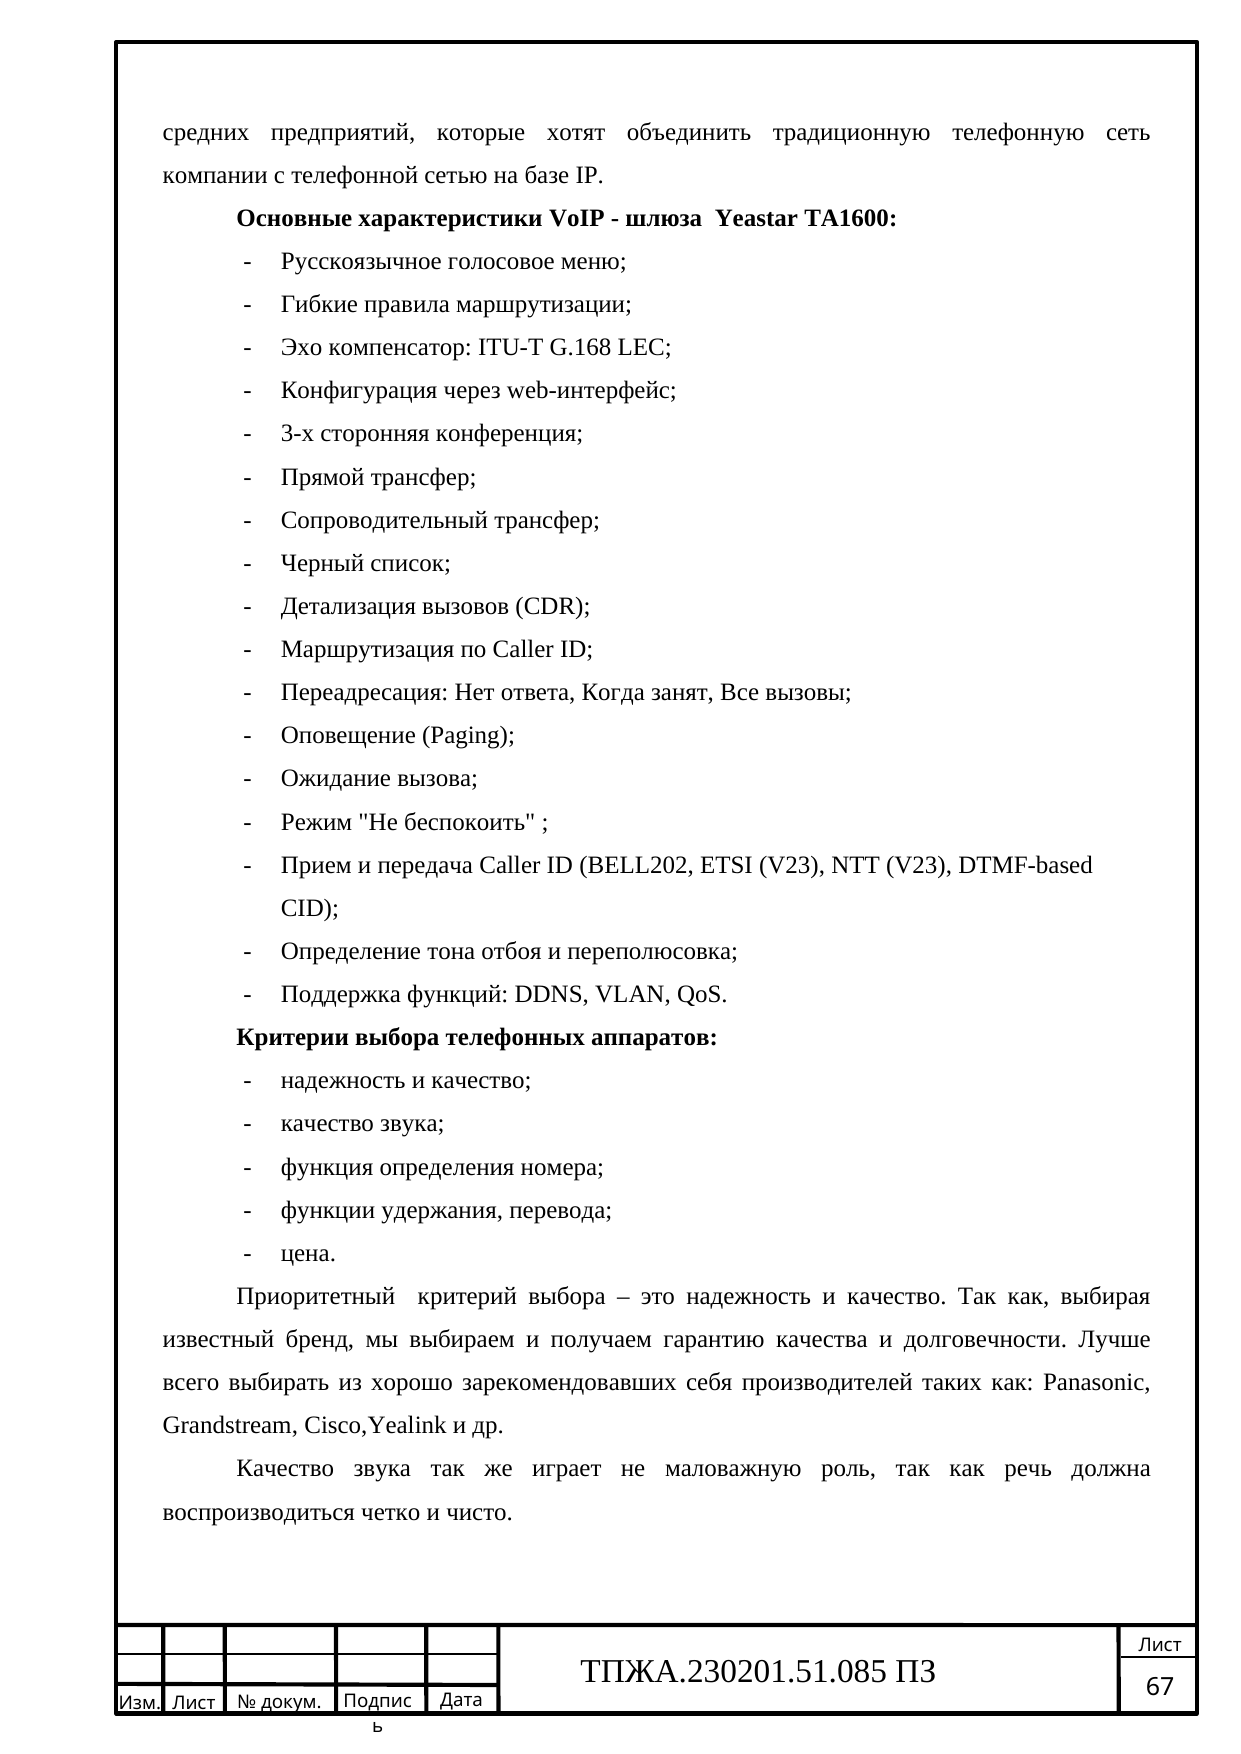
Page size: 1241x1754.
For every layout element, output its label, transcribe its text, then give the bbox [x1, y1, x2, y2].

text Приоритетный критерий выбора – это надежность и качество. Так как, выбирая известный бренд, мы выбираем и получаем гарантию качества и долговечности. Лучше всего выбирать из хорошо зарекомендовавших себя производителей таких как: Panasonic, Grandstream, Cisco,Yealink и др. [162, 1281, 1152, 1439]
list Сопроводительный трансфер; [243, 505, 1152, 533]
list функции удержания, перевода; [243, 1195, 1152, 1223]
list Оповещение (Paging); [243, 720, 1152, 749]
list Русскоязычное голосовое меню; [243, 246, 1152, 275]
list Эхо компенсатор: ITU-T G.168 LEC; [243, 332, 1152, 361]
text Основные характеристики VoIP - шлюза Yeastar TA1600: [162, 203, 549, 232]
list Определение тона отбоя и переполюсовка; [243, 936, 1152, 965]
list Прием и передача Caller ID (BELL202, ETSI (V23), NTT (V23), DTMF-based CID); [243, 850, 1152, 922]
text Качество звука так же играет не маловажную роль, так как речь должна воспроизводиться четко и чисто. [162, 1453, 1152, 1525]
list надежность и качество; [243, 1065, 1152, 1094]
list Переадресация: Нет ответа, Когда занят, Все вызовы; [243, 677, 1152, 706]
list 3-х сторонняя конференция; [243, 418, 1152, 447]
text Критерии выбора телефонных аппаратов: [162, 1022, 1152, 1051]
list Детализация вызовов (CDR); [243, 591, 1152, 620]
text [162, 117, 1152, 188]
list Прямой трансфер; [243, 462, 1152, 490]
list Гибкие правила маршрутизации; [243, 289, 1152, 318]
list Черный список; [243, 548, 1152, 577]
list Маршрутизация по Caller ID; [243, 634, 1152, 663]
text Основные характеристики VoIP - шлюза Yeastar TA1600: [702, 203, 1152, 232]
list функция определения номера; [243, 1152, 1152, 1180]
list Поддержка функций: DDNS, VLAN, QoS. [243, 979, 1152, 1008]
list Конфигурация через web-интерфейс; [243, 375, 1152, 404]
list качество звука; [243, 1108, 1152, 1137]
list Режим "Не беспокоить" ; [243, 807, 1152, 835]
list Ожидание вызова; [243, 763, 1152, 792]
list цена. [243, 1238, 1152, 1267]
